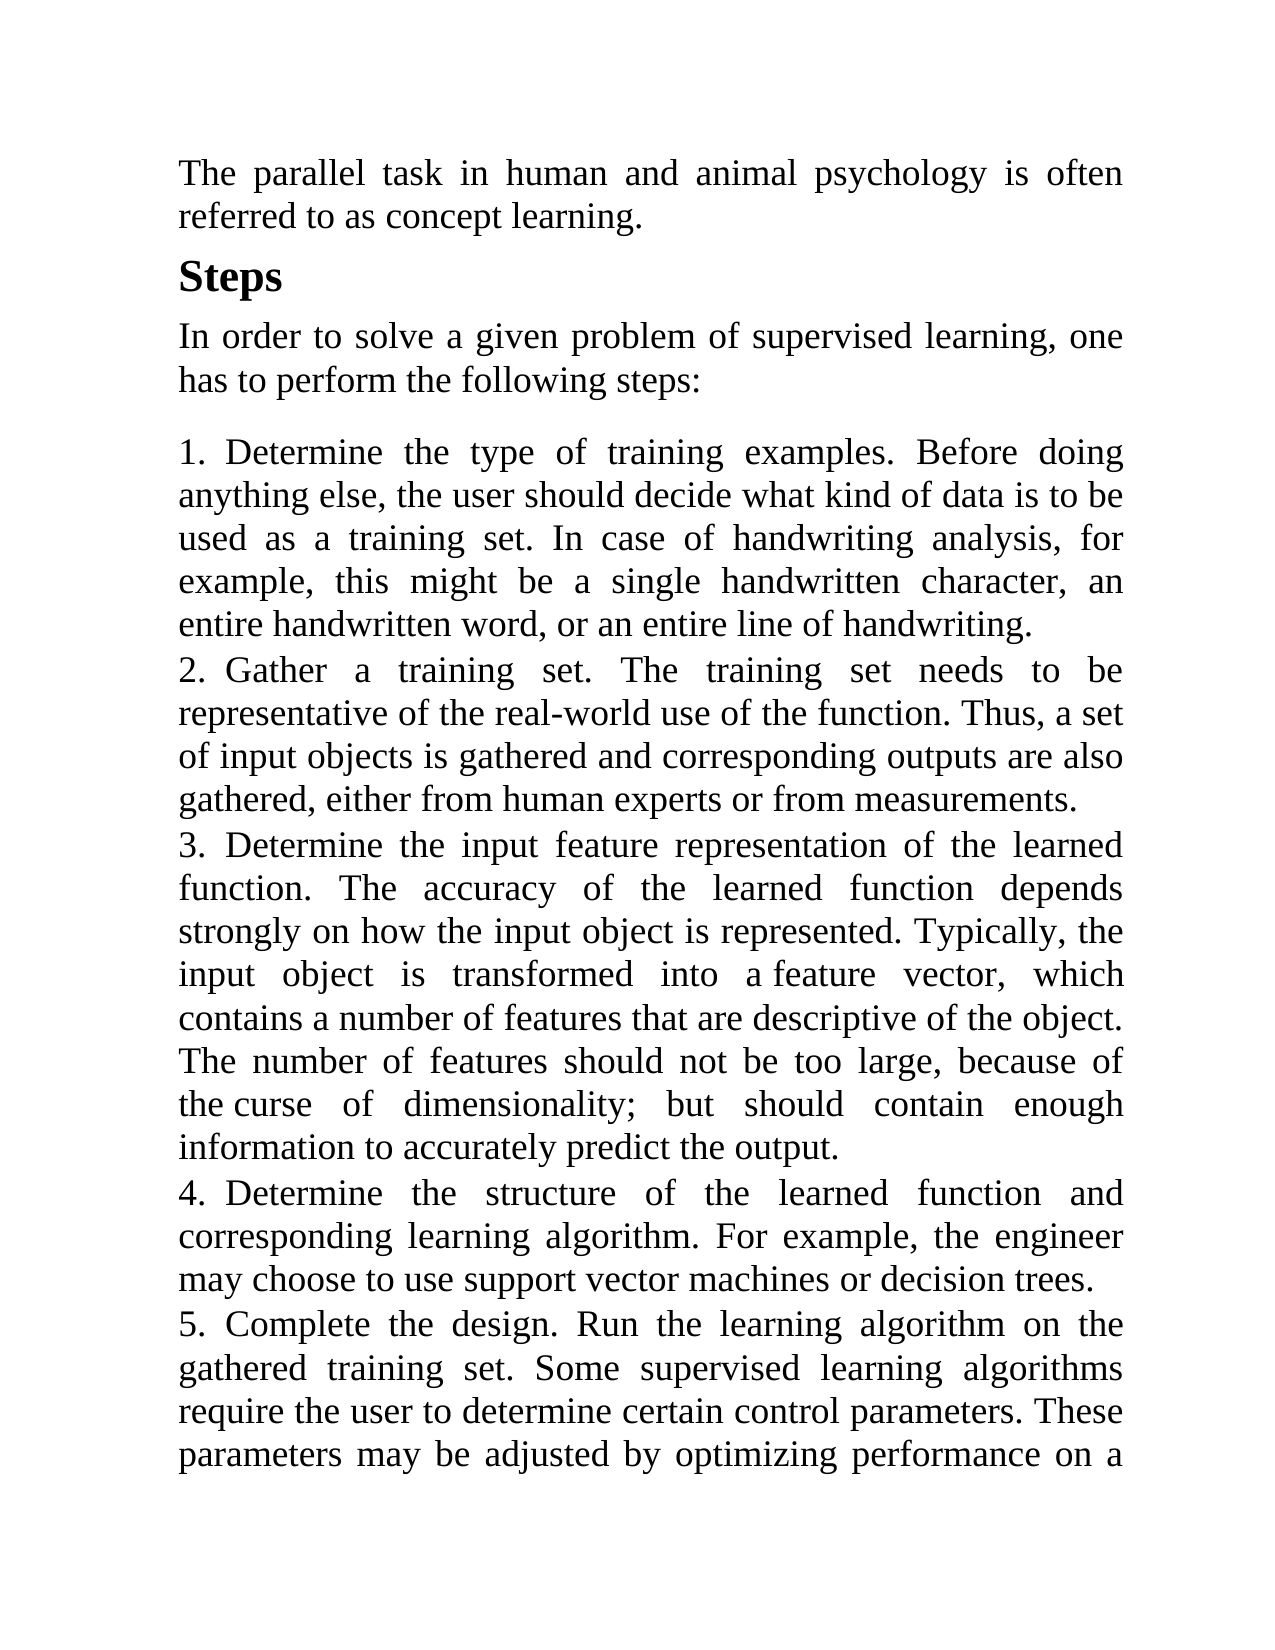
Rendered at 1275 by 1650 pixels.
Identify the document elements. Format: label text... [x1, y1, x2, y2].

list Determine the input feature representation of the learned function. The accuracy of the learned function depends strongly on how the input object is represented. Typically, the input object is transformed into a feature vector, which contains a number of features that are descriptive of the object. The number of features should not be too large, because of the curse of dimensionality; but should contain enough information to accurately predict the output. [178, 822, 1125, 1167]
text The parallel task in human and animal psychology is often referred to as concept learning. [178, 150, 1125, 236]
list Determine the structure of the learned function and corresponding learning algorithm. For example, the engineer may choose to use support vector machines or decision trees. [178, 1170, 1125, 1299]
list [178, 1302, 1125, 1474]
text Steps [178, 249, 1125, 301]
list Determine the type of training examples. Before doing anything else, the user should decide what kind of data is to be used as a training set. In case of handwriting analysis, for example, this might be a single handwritten character, an entire handwritten word, or an entire line of handwriting. [178, 429, 1125, 645]
list Gather a training set. The training set needs to be representative of the real-world use of the function. Thus, a set of input objects is gathered and corresponding outputs are also gathered, either from human experts or from measurements. [178, 647, 1125, 820]
text In order to solve a given problem of supervised learning, one has to perform the following steps: [178, 314, 1125, 400]
